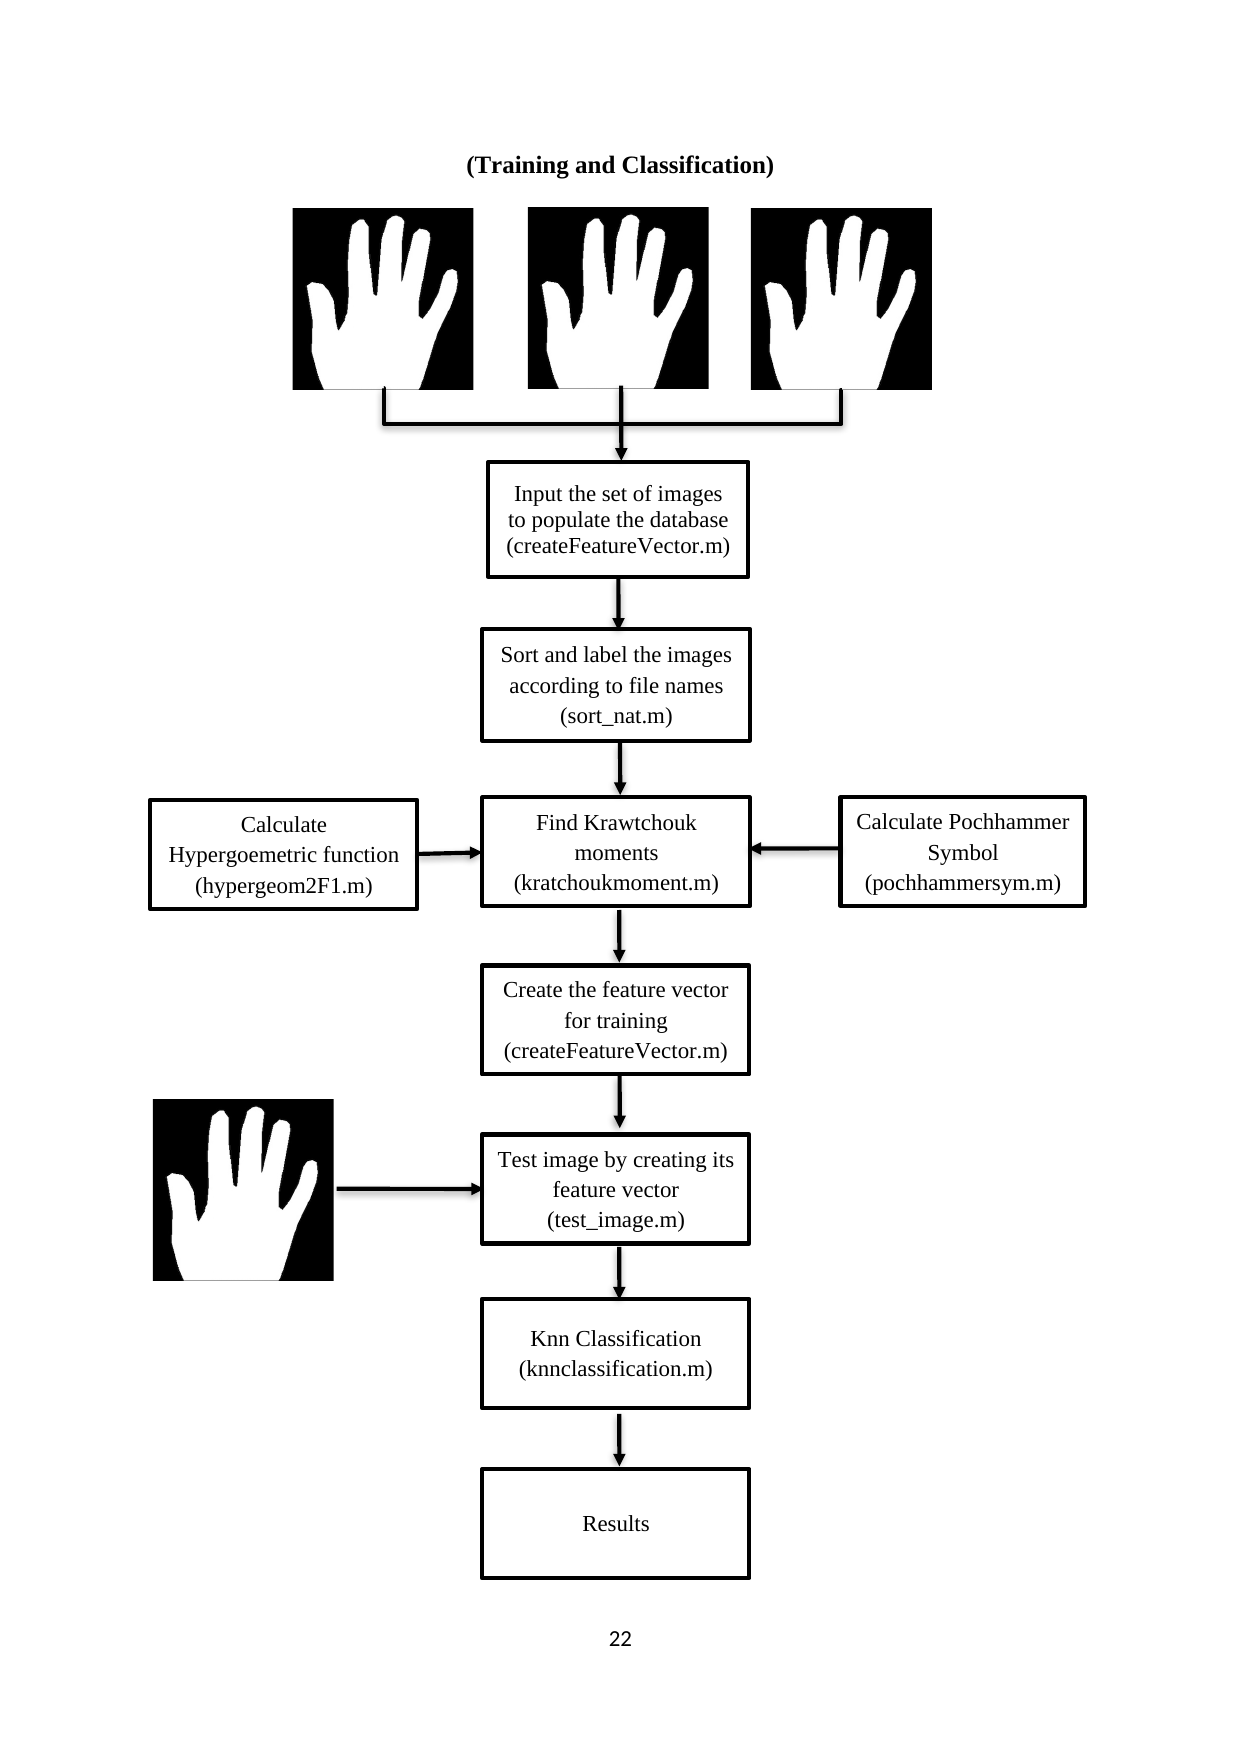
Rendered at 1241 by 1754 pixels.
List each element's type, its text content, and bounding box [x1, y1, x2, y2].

picture [292, 208, 474, 390]
picture [527, 207, 709, 389]
picture [152, 1099, 334, 1281]
text (Training and Classification) [150, 150, 1090, 179]
picture [750, 208, 932, 390]
